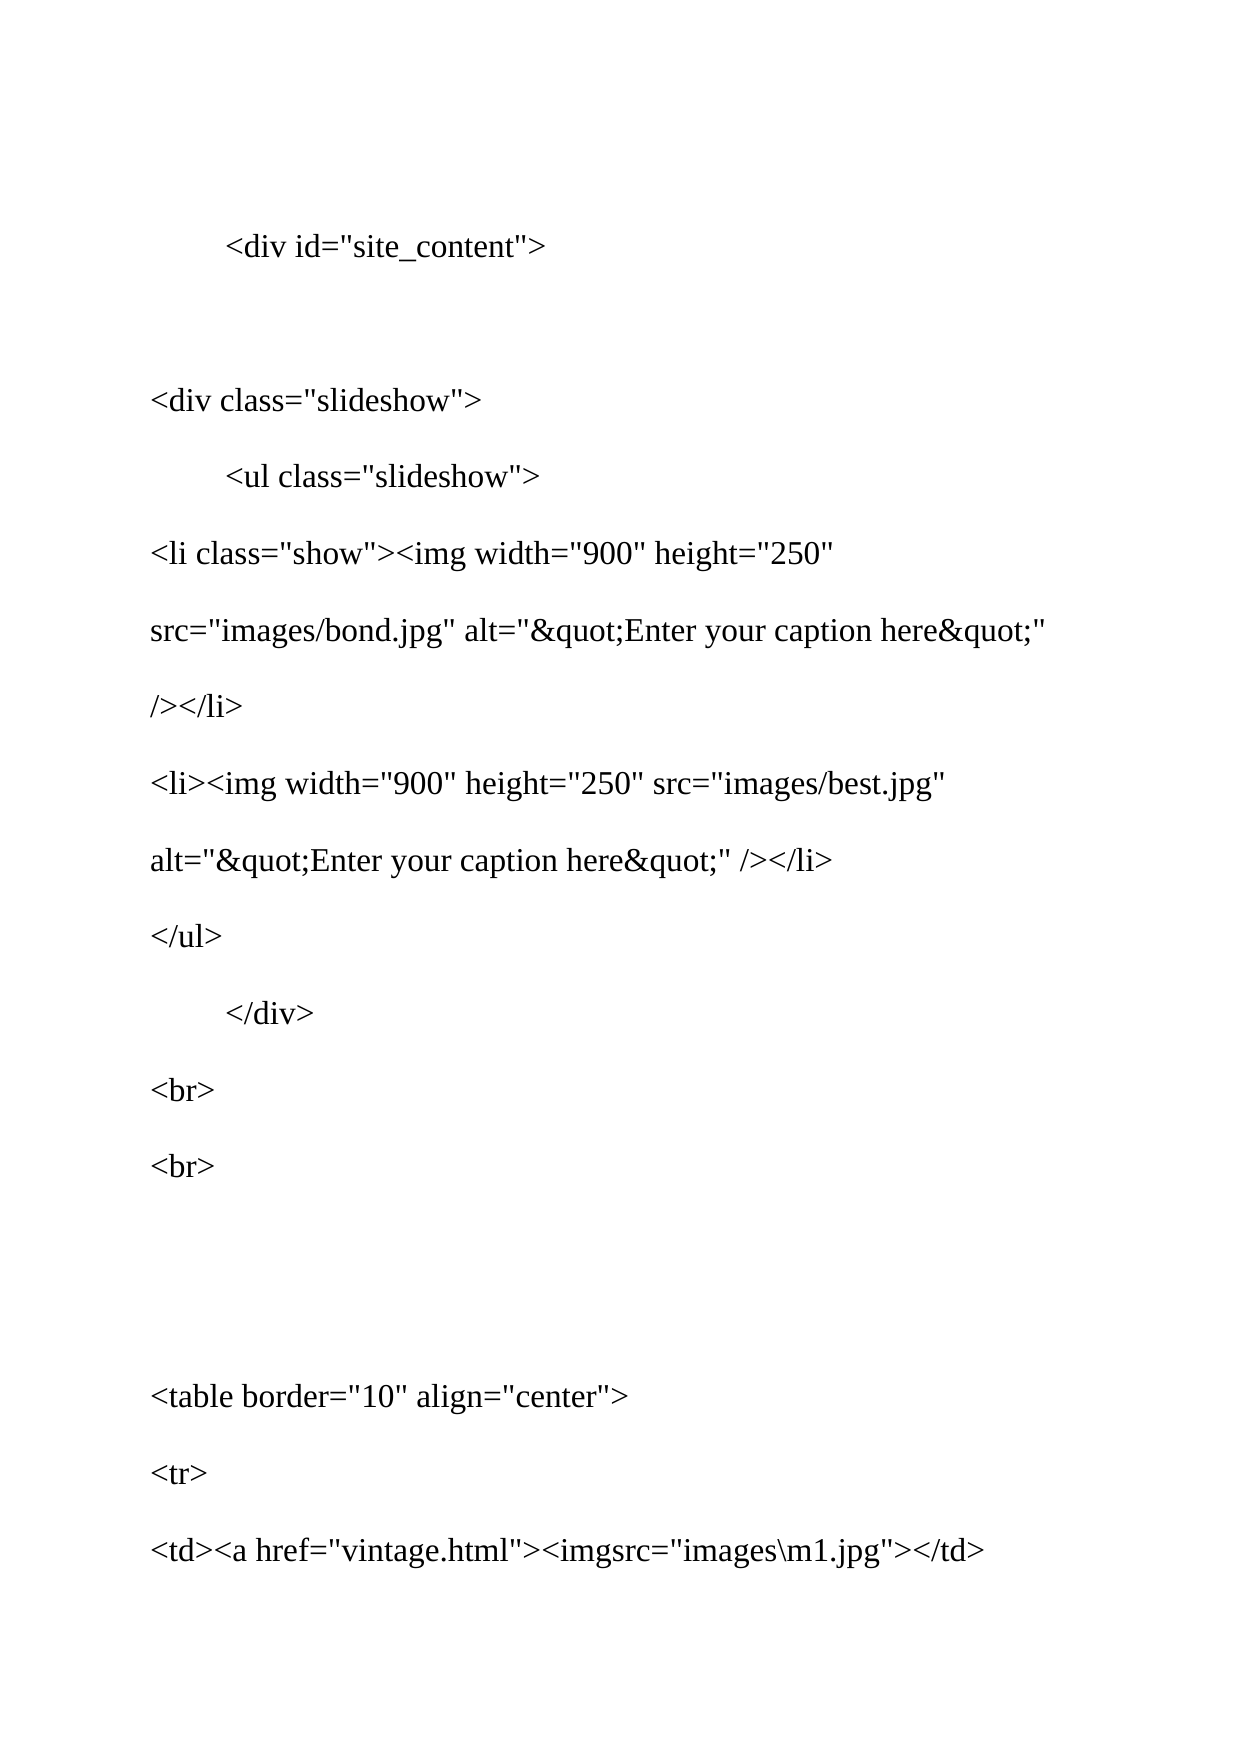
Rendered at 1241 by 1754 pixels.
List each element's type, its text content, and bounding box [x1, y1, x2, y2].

text <br> [150, 1147, 1090, 1185]
text <ul class="slideshow"> [150, 457, 1090, 495]
text <table border="10" align="center"> [150, 1377, 1090, 1415]
text <td><a href="vintage.html"><imgsrc="images\m1.jpg"></td> [150, 1530, 1090, 1568]
text <br> [150, 1070, 1090, 1108]
text <div id="site_content"> [150, 227, 1090, 265]
text <tr> [150, 1453, 1090, 1492]
text <div class="slideshow"> [150, 380, 1090, 418]
text <li class="show"><img width="900" height="250" src="images/bond.jpg" alt="&quot;Enter your caption here&quot;" /></li> [150, 533, 1090, 725]
text <li><img width="900" height="250" src="images/best.jpg" alt="&quot;Enter your caption here&quot;" /></li> [150, 763, 1090, 878]
text </ul> [150, 917, 1090, 955]
text </div> [150, 993, 1090, 1032]
